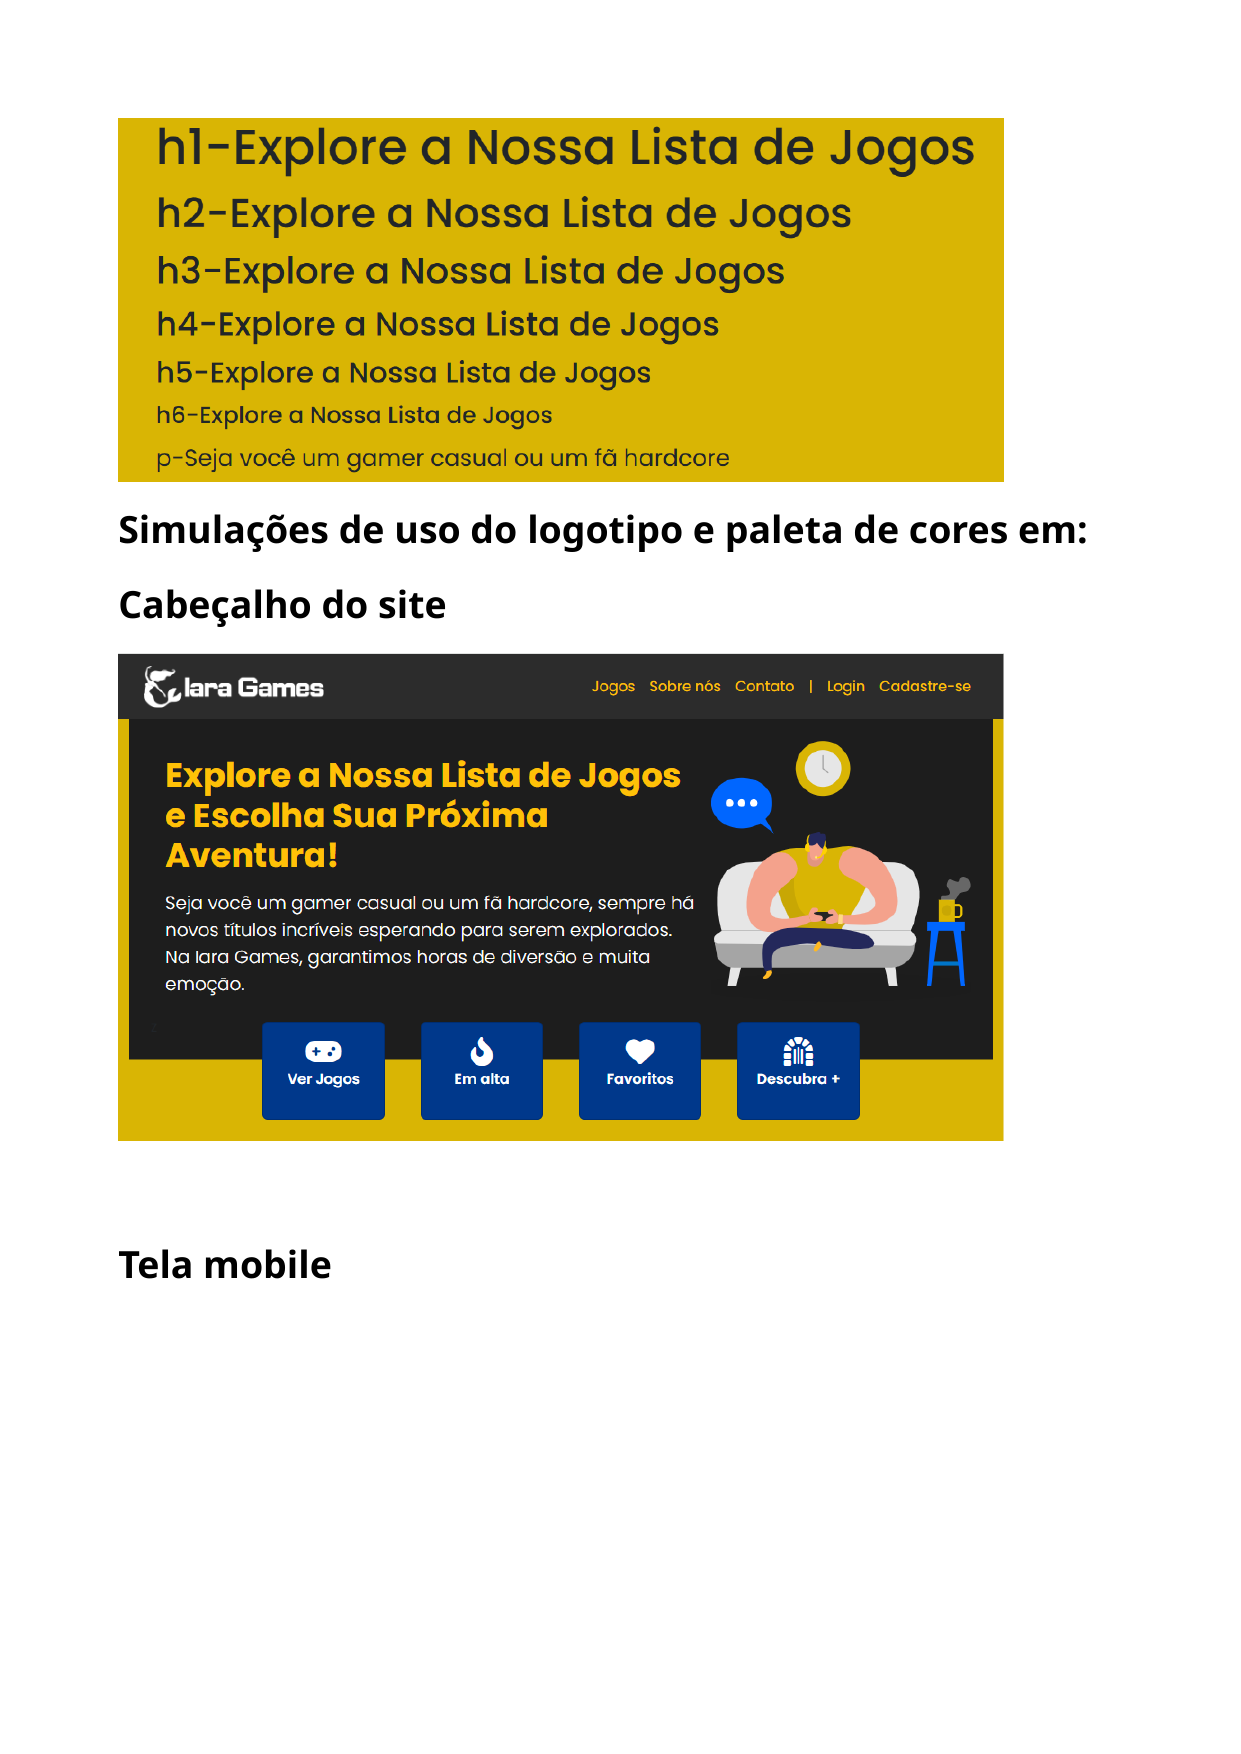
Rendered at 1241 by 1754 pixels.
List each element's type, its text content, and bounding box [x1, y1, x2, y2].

text Tela mobile [118, 1238, 1181, 1289]
text Simulações de uso do logotipo e paleta de cores em: [118, 503, 1181, 554]
picture [118, 118, 1004, 482]
picture [118, 653, 1004, 1141]
text Cabeçalho do site [118, 578, 1181, 629]
